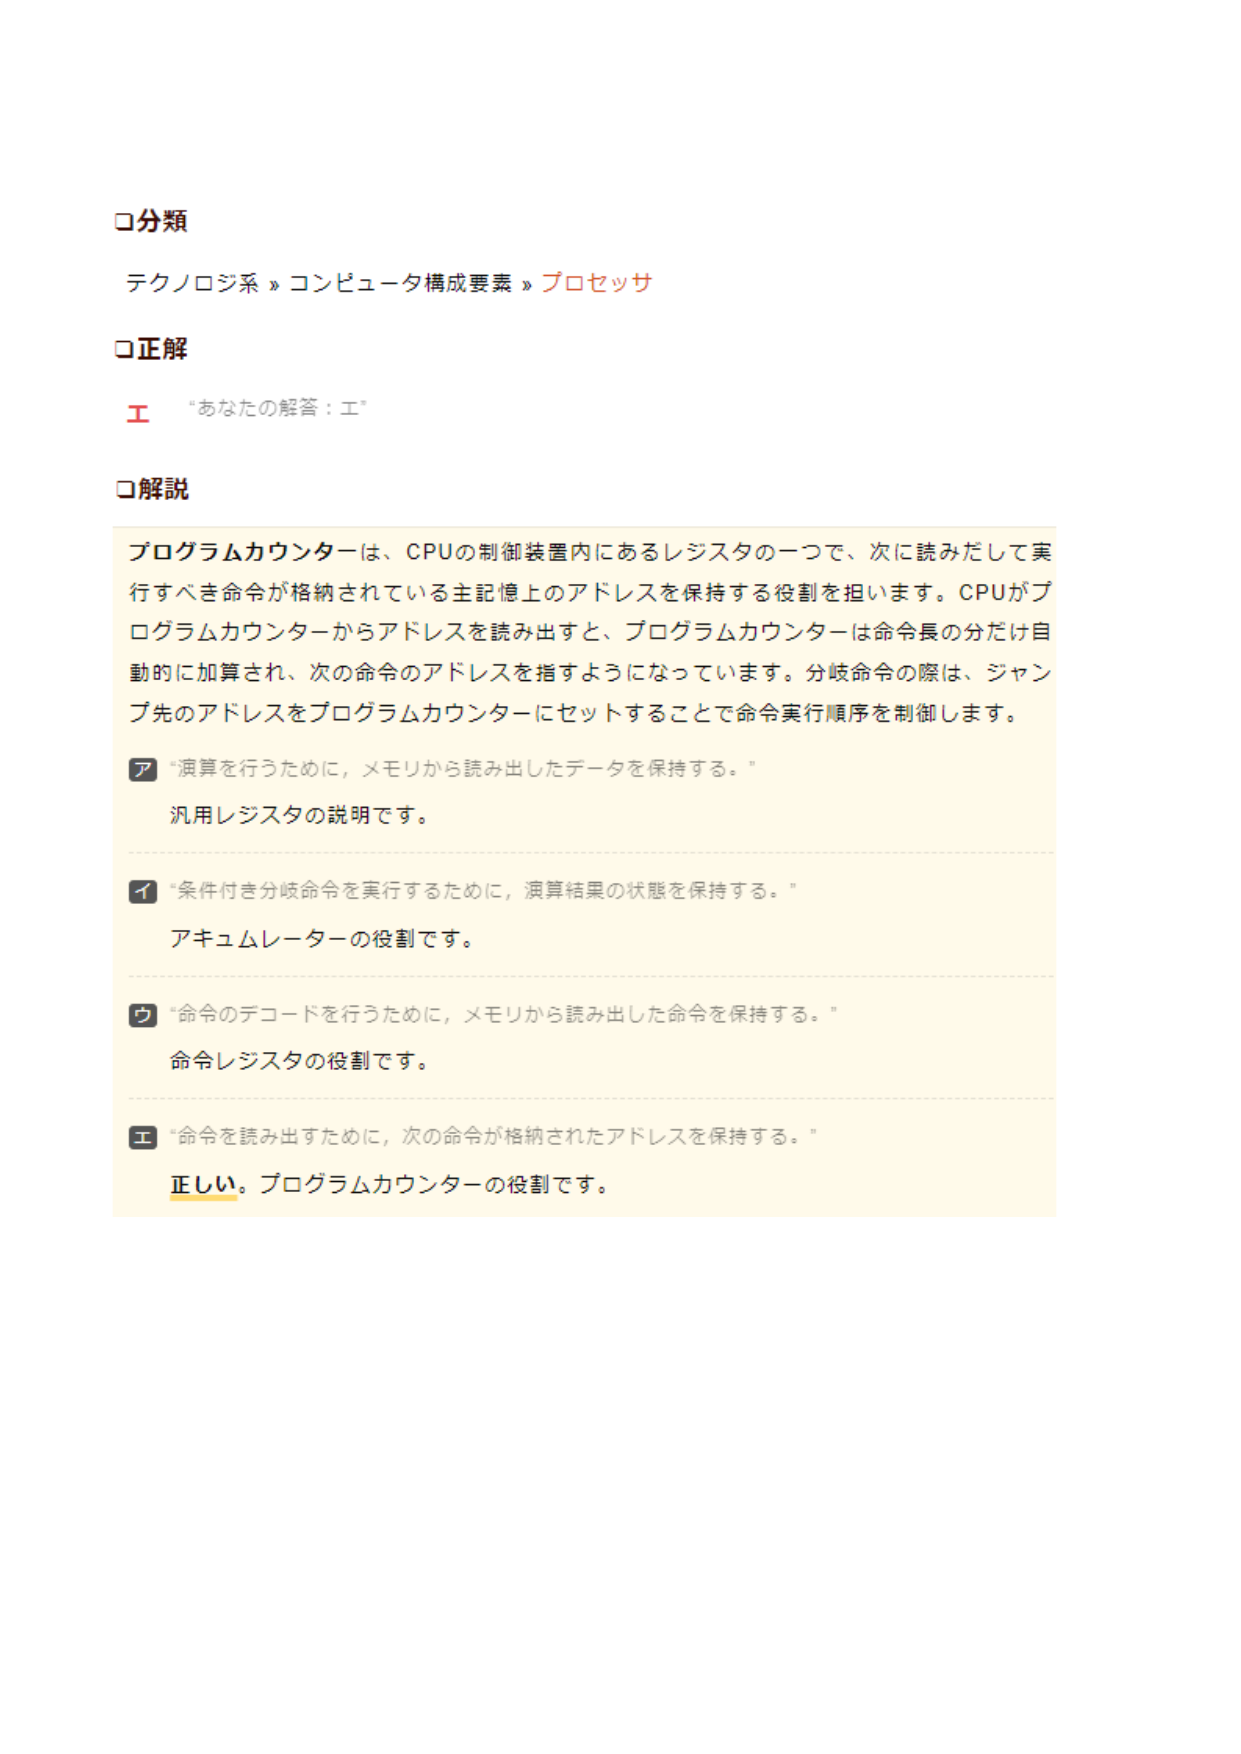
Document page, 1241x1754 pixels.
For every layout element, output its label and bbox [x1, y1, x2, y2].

picture [112, 202, 819, 437]
picture [112, 464, 1057, 1217]
